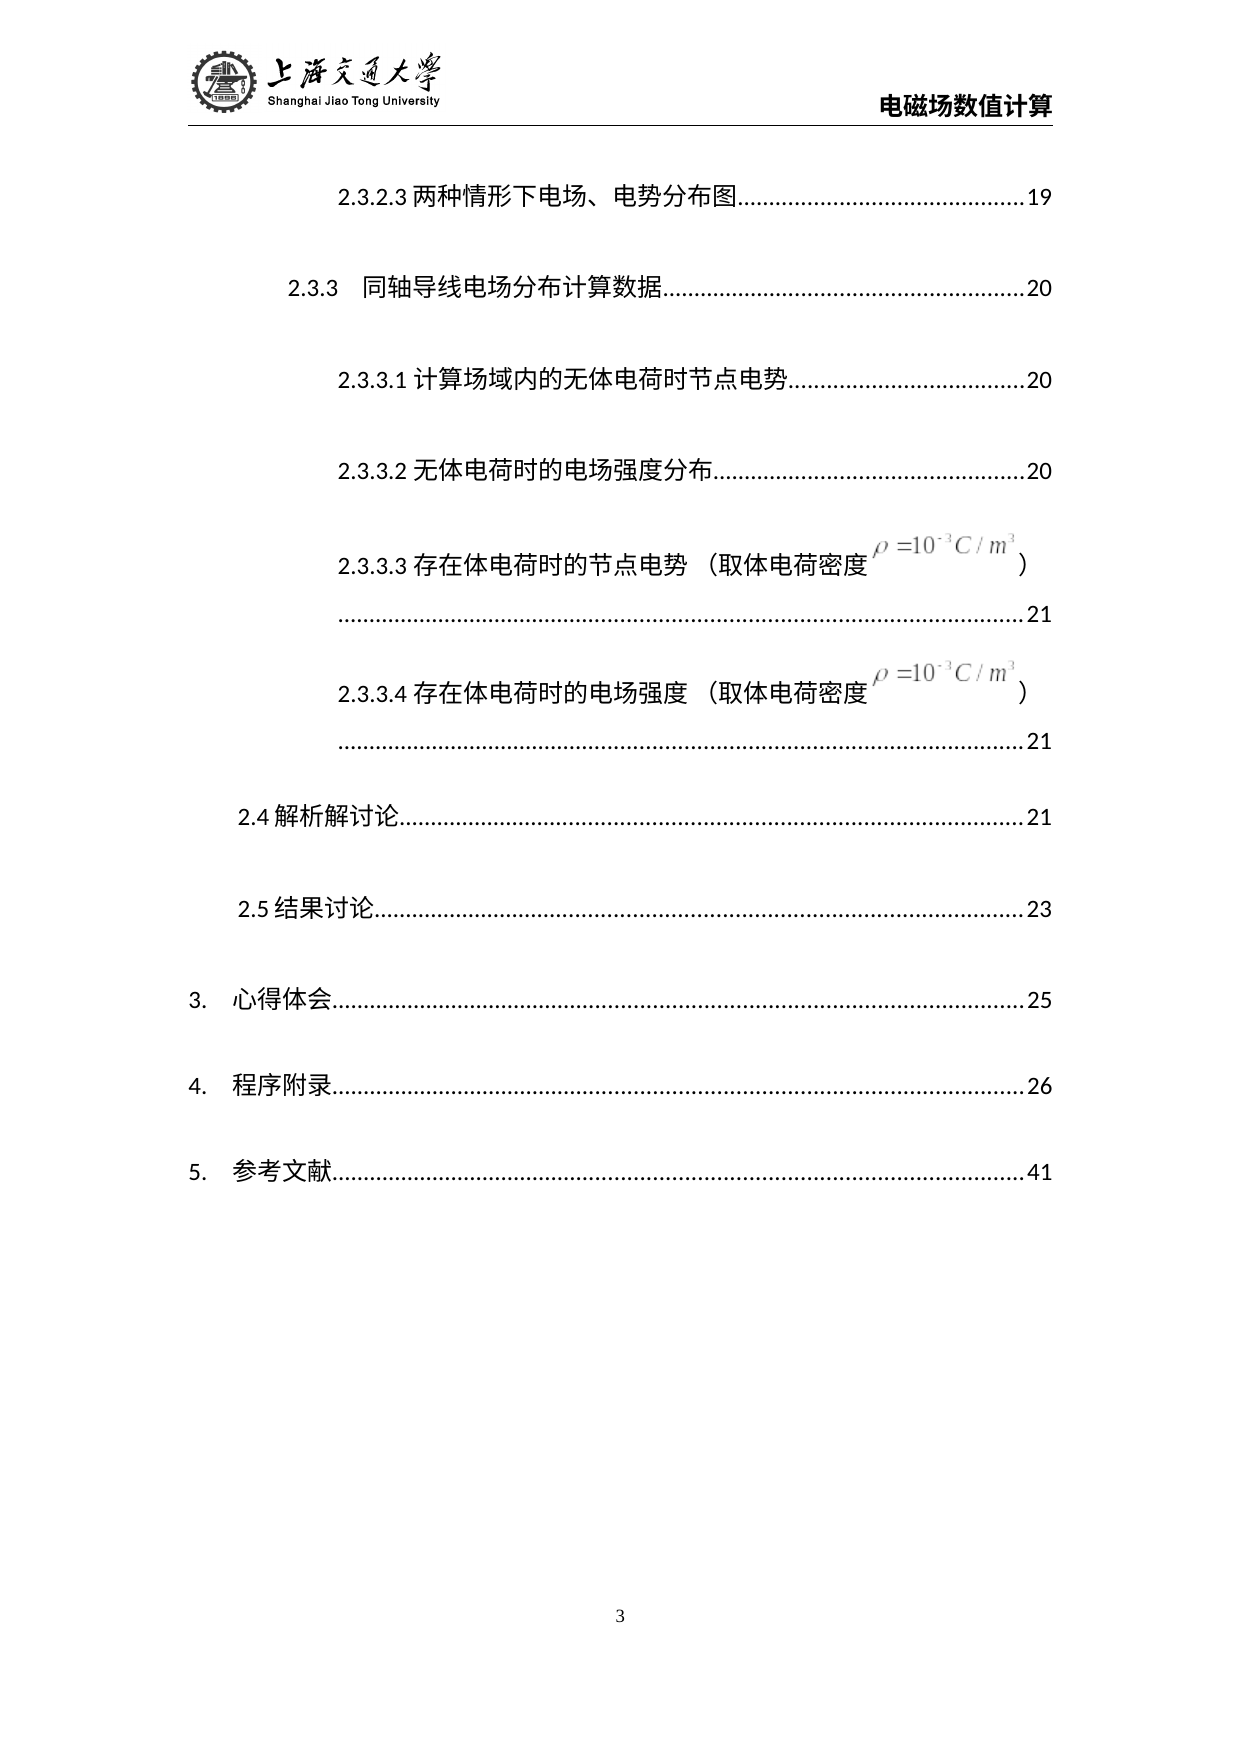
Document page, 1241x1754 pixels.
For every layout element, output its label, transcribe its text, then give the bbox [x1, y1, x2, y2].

text 5. 参考文献 41 [187, 1137, 1053, 1202]
text 4. 程序附录 26 [187, 1051, 1053, 1116]
text 2.3.3.2 无体电荷时的电场强度分布 20 [337, 436, 1053, 501]
text 2.5结果讨论 23 [237, 874, 1053, 939]
text 2.3.3 同轴导线电场分布计算数据 20 [287, 253, 1053, 318]
text 2.3.3.1 计算场域内的无体电荷时节点电势 20 [337, 345, 1053, 410]
text 2.3.2.3两种情形下电场、电势分布图 19 [337, 162, 1053, 227]
text 2.4解析解讨论 21 [237, 782, 1053, 847]
text 2.3.3.3 存在体电荷时的节点电势 （取体电荷密度） 21 [337, 527, 1053, 629]
text 2.3.3.4 存在体电荷时的电场强度 （取体电荷密度） 21 [337, 655, 1053, 757]
text 3. 心得体会 25 [187, 965, 1053, 1030]
